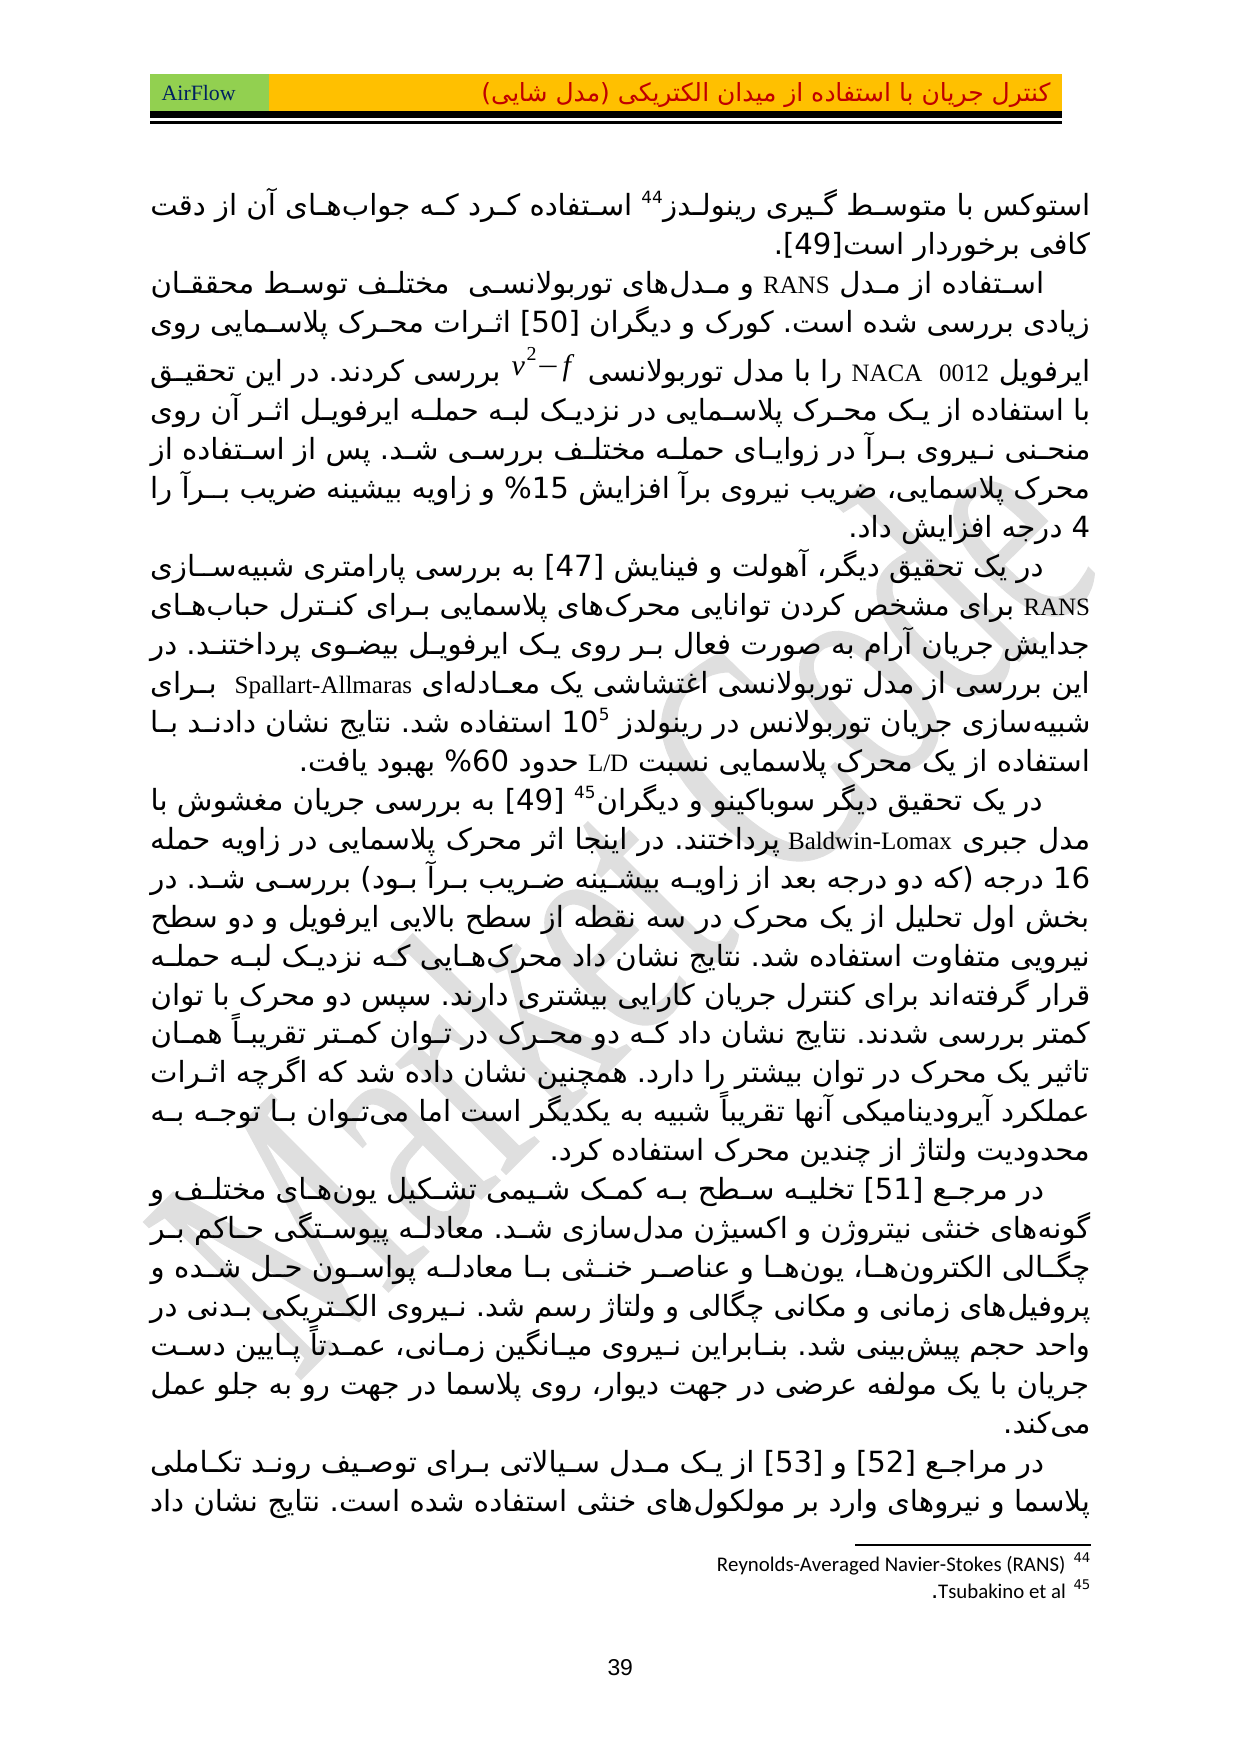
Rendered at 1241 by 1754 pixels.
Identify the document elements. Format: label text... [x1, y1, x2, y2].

text در یک تحقیق دیگر سوباکینو و دیگران [49] به بررسی جریان مغشوش با مدل جبری Baldwin-Lomax پرداختند. در اینجا اثر محرک پلاسمایی در زاویه حمله 16 درجه (که دو درجه بعد از زاویه بیشینه ضریب برآ بود) بررسی شد. در بخش اول تحلیل از یک محرک در سه نقطه از سطح بالایی ایرفویل و دو سطح نیرویی متفاوت استفاده شد. نتایج نشان داد محرک‌هایی که نزدیک لبه حمله قرار گرفته‌اند برای کنترل جریان کارایی بیشتری دارند. سپس دو محرک با توان کمتر بررسی شدند. نتایج نشان داد که دو محرک در توان کمتر تقریباً همان تاثیر یک محرک در توان بیشتر را دارد. همچنین نشان داده شد که اگرچه اثرات عملکرد آیرودینامیکی آنها تقریباً شبیه به یکدیگر است اما می‌توان با توجه به محدودیت ولتاژ از چندین محرک استفاده کرد. [150, 783, 1090, 1168]
text در یک تحقیق دیگر، آهولت و فینایش [47] به بررسی پارامتری شبیه‌سازی RANS برای مشخص کردن توانایی محرک‌های پلاسمایی برای کنترل حباب‌های جدایش جریان آرام به صورت فعال بر روی یک ایرفویل بیضوی پرداختند. در این بررسی از مدل توربولانسی اغتشاشی یک معادله‌ای Spallart-Allmaras برای شبیه‌سازی جریان توربولانس در رینولدز 105 استفاده شد. نتایج نشان دادند با استفاده از یک محرک پلاسمایی نسبت L/D حدود 60% بهبود یافت. [150, 549, 1090, 778]
text استفاده از مدل RANS و مدل‌های توربولانسی مختلف توسط محققان زیادی بررسی شده است. کورک و دیگران [50] اثرات محرک پلاسمایی روی ایرفویل NACA 0012 را با مدل توربولانسی بررسی کردند. در این تحقیق با استفاده از یک محرک پلاسمایی در نزدیک لبه حمله ایرفویل اثر آن روی منحنی نیروی برآ در زوایای حمله مختلف بررسی شد. پس از استفاده از محرک پلاسمایی، ضریب نیروی برآ افزایش 15% و زاویه بیشینه ضریب برآ را 4 درجه افزایش داد. [150, 266, 1090, 544]
text در مرجع [51] تخلیه سطح به کمک شیمی تشکیل یون‌های مختلف و گونه‌های خنثی نیتروژن و اکسیژن مدل‌سازی شد. معادله پیوستگی حاکم بر چگالی الکترون‌ها، یون‌ها و عناصر خنثی با معادله پواسون حل شده و پروفیل‌های زمانی و مکانی چگالی و ولتاژ رسم شد. نیروی الکتریکی بدنی در واحد حجم پیش‌بینی شد. بنابراین نیروی میانگین زمانی، عمدتاً پایین دست جریان با یک مولفه عرضی در جهت دیوار، روی پلاسما در جهت رو به جلو عمل می‌کند. [150, 1173, 1090, 1440]
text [150, 1445, 1090, 1518]
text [150, 188, 1090, 261]
